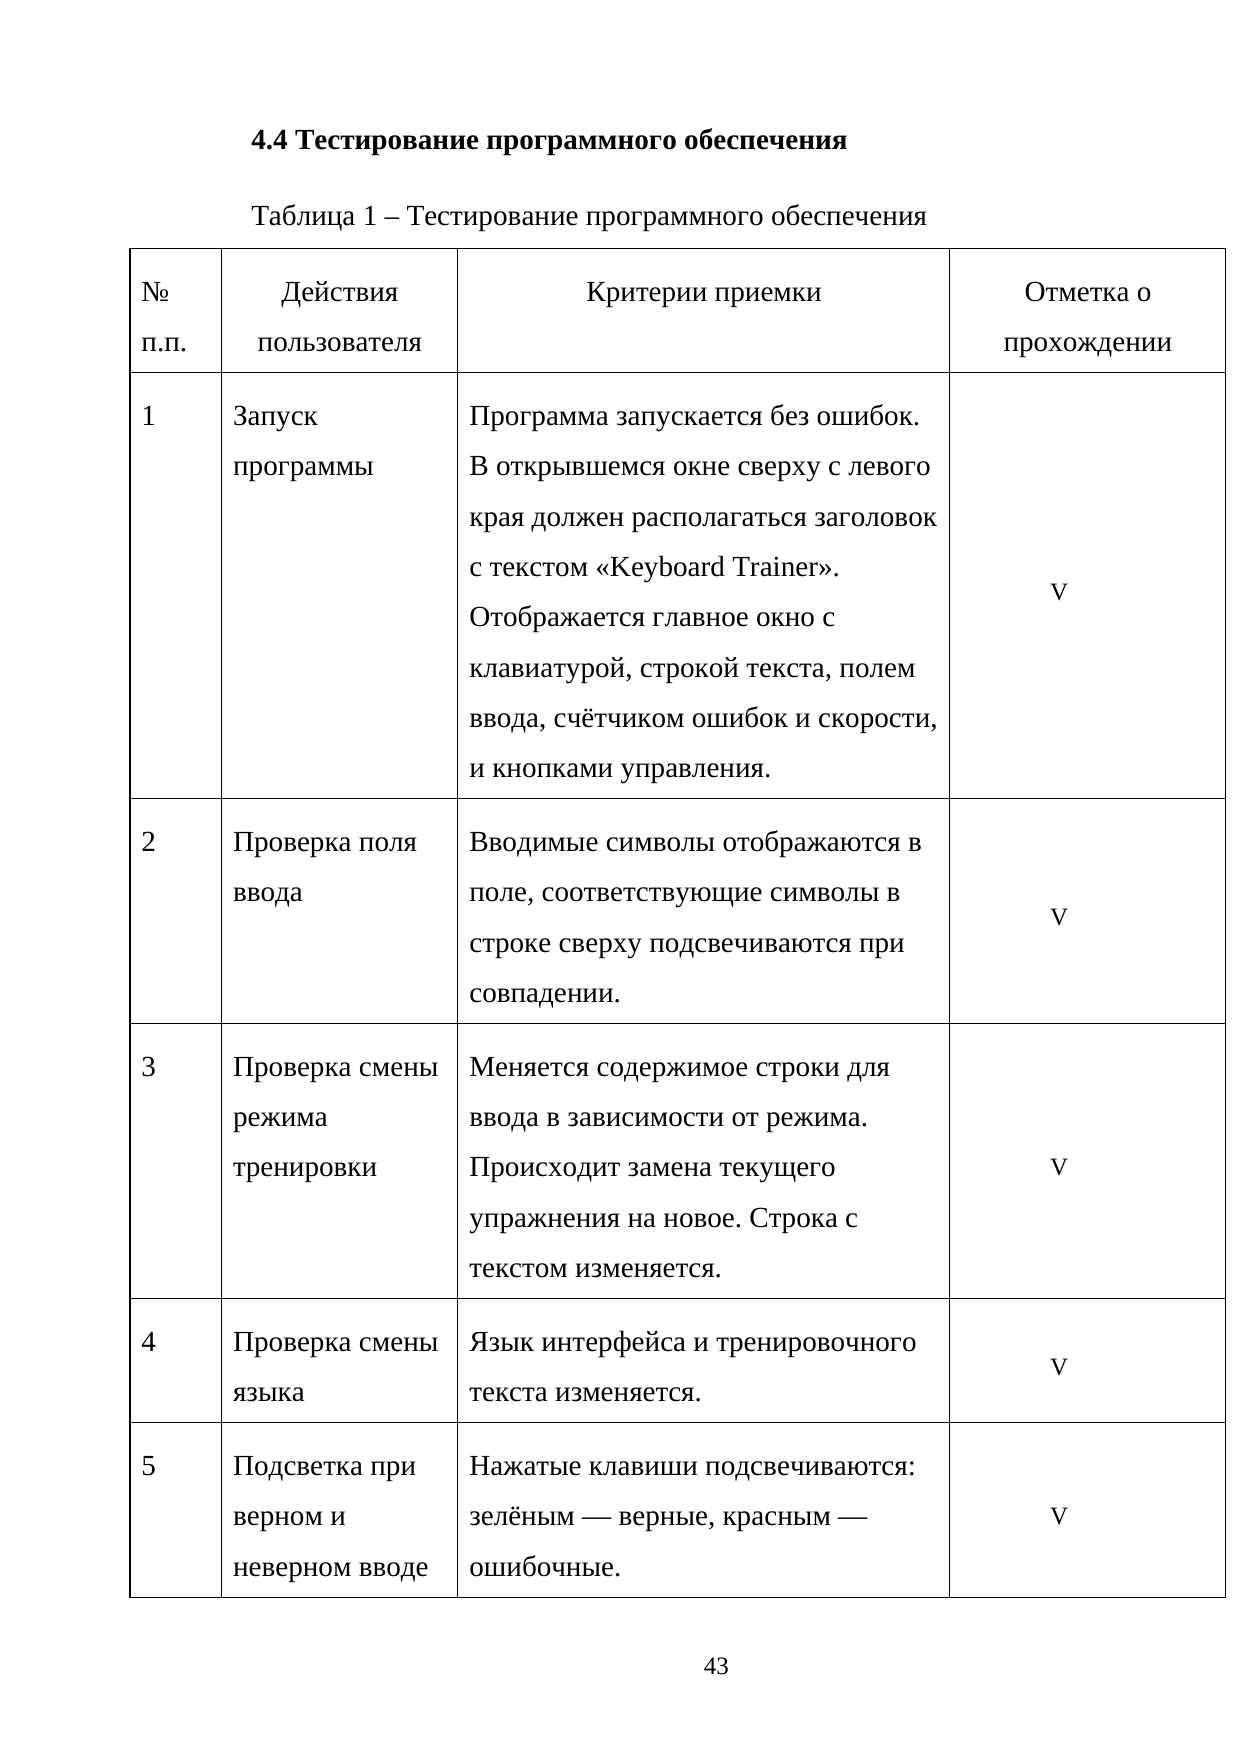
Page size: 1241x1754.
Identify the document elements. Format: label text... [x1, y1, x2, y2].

table_cell V [950, 373, 1225, 798]
table_cell 2 [131, 799, 221, 1023]
table_header Критерии приемки [458, 249, 949, 372]
table_cell V [950, 1024, 1225, 1298]
table_cell Проверка смены режима тренировки [222, 1024, 457, 1298]
table_cell V [950, 1299, 1225, 1422]
table_cell V [950, 1423, 1225, 1597]
table_header Отметка о прохождении [950, 249, 1225, 372]
text Таблица 1 – Тестирование программного обеспечения [177, 198, 1167, 231]
table_cell 1 [131, 373, 221, 798]
table_cell Проверка поля ввода [222, 799, 457, 1023]
subtitle 4.4 Тестирование программного обеспечения [177, 122, 1167, 156]
table_cell Программа запускается без ошибок. В открывшемся окне сверху с левого края должен располагаться заголовок с текстом «Keyboard Trainer». Отображается главное окно с клавиатурой, строкой текста, полем ввода, счётчиком ошибок и скорости, и кнопками управления. [458, 373, 949, 798]
table_cell Нажатые клавиши подсвечиваются: зелёным — верные, красным — ошибочные. [458, 1423, 949, 1597]
table_cell 3 [131, 1024, 221, 1298]
table_cell 4 [131, 1299, 221, 1422]
table_cell Меняется содержимое строки для ввода в зависимости от режима. Происходит замена текущего упражнения на новое. Строка с текстом изменяется. [458, 1024, 949, 1298]
table_header Действия пользователя [222, 249, 457, 372]
table_cell 5 [131, 1423, 221, 1597]
table_cell Проверка смены языка [222, 1299, 457, 1422]
table_header № п.п. [131, 249, 221, 372]
table_cell Вводимые символы отображаются в поле, соответствующие символы в строке сверху подсвечиваются при совпадении. [458, 799, 949, 1023]
table_cell Подсветка при верном и неверном вводе [222, 1423, 457, 1597]
table_cell Запуск программы [222, 373, 457, 798]
table_cell Язык интерфейса и тренировочного текста изменяется. [458, 1299, 949, 1422]
table_cell V [950, 799, 1225, 1023]
